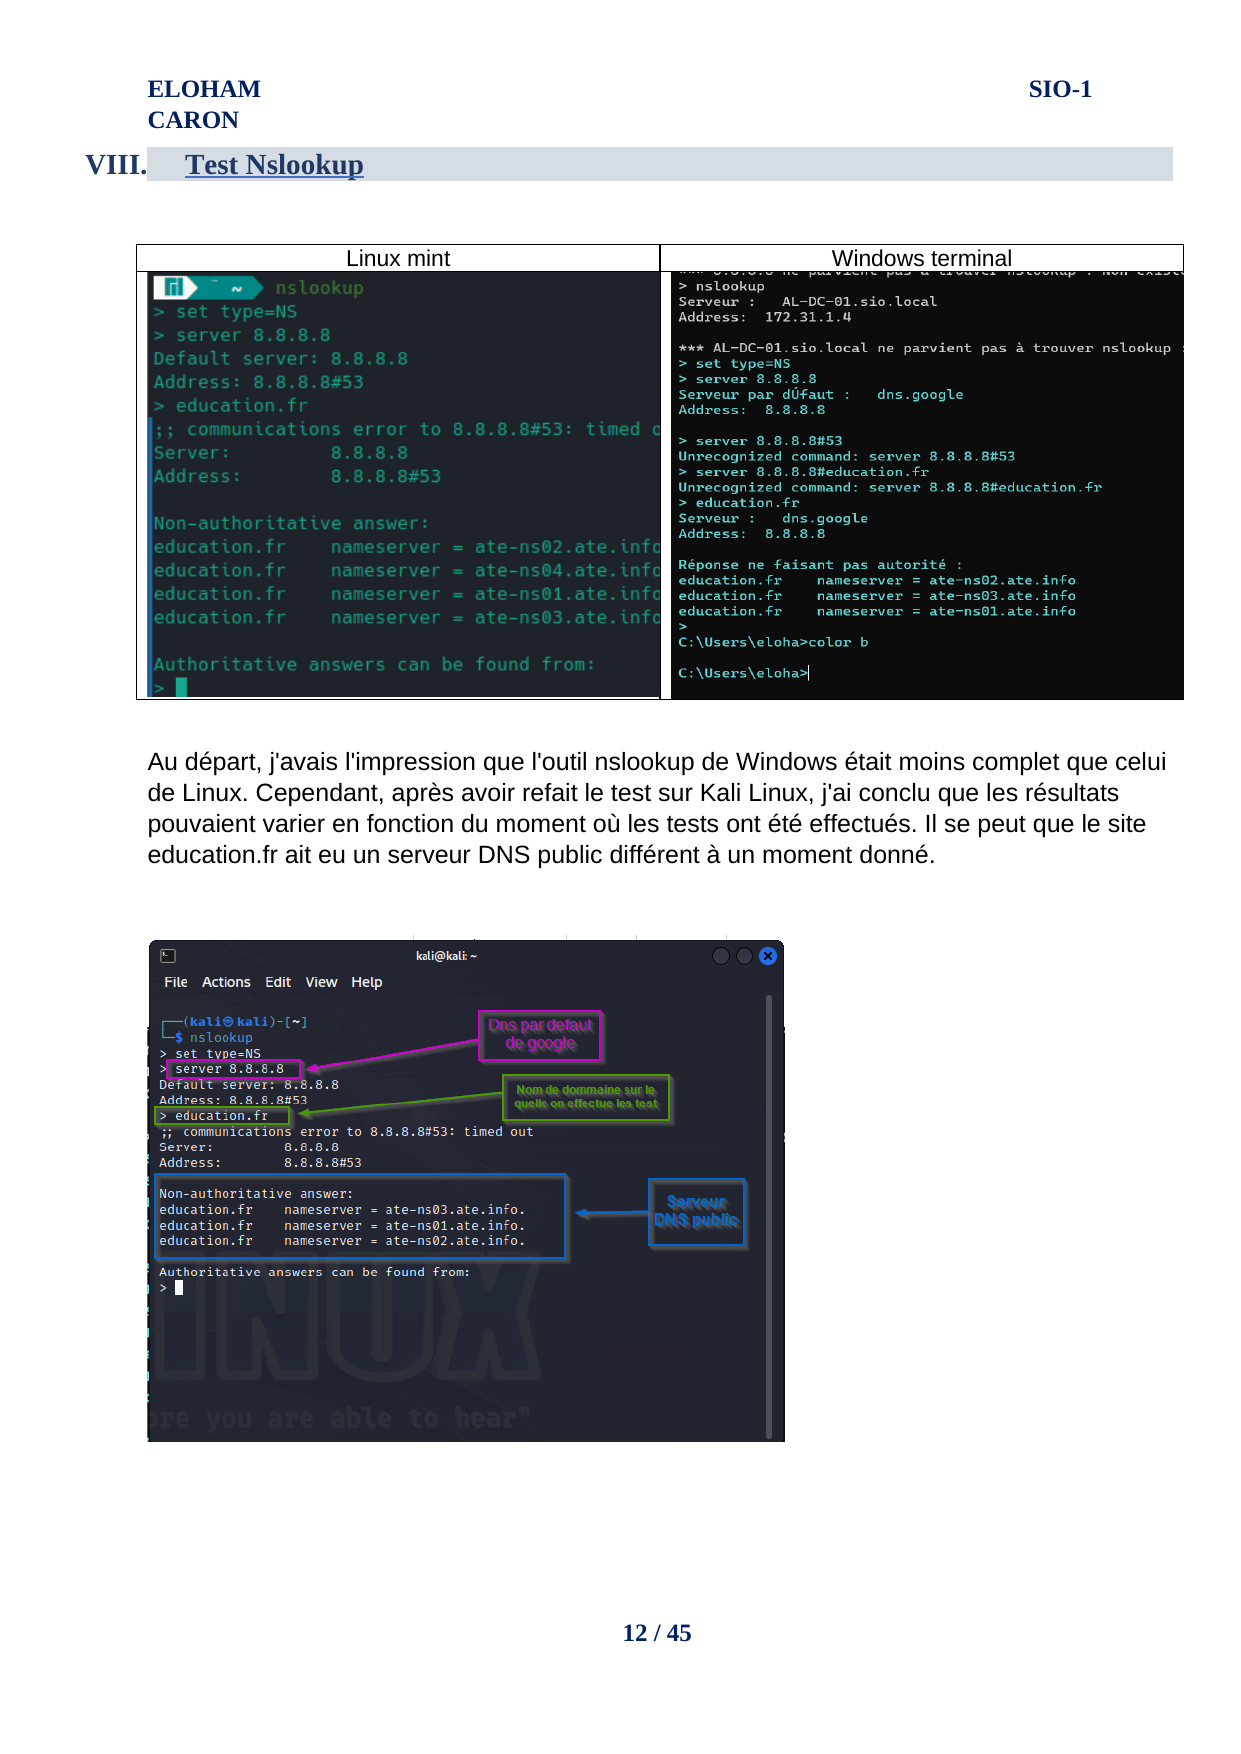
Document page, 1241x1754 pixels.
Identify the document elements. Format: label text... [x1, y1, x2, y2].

picture [147, 935, 785, 1442]
table_header Linux mint [137, 245, 659, 271]
table_cell [137, 272, 659, 698]
table_cell [661, 272, 671, 698]
picture [671, 272, 1184, 699]
table_header Windows terminal [661, 245, 1183, 271]
text Au départ, j'avais l'impression que l'outil nslookup de Windows était moins complet que celui de Linux. Cependant, après avoir refait le test sur Kali Linux, j'ai conclu que les résultats pouvaient varier en fonction du moment où les tests ont été effectués. Il se peut que le site education.fr ait eu un serveur DNS public différent à un moment donné. [147, 747, 1173, 869]
picture [147, 272, 660, 697]
subtitle Test Nslookup [147, 147, 1173, 181]
